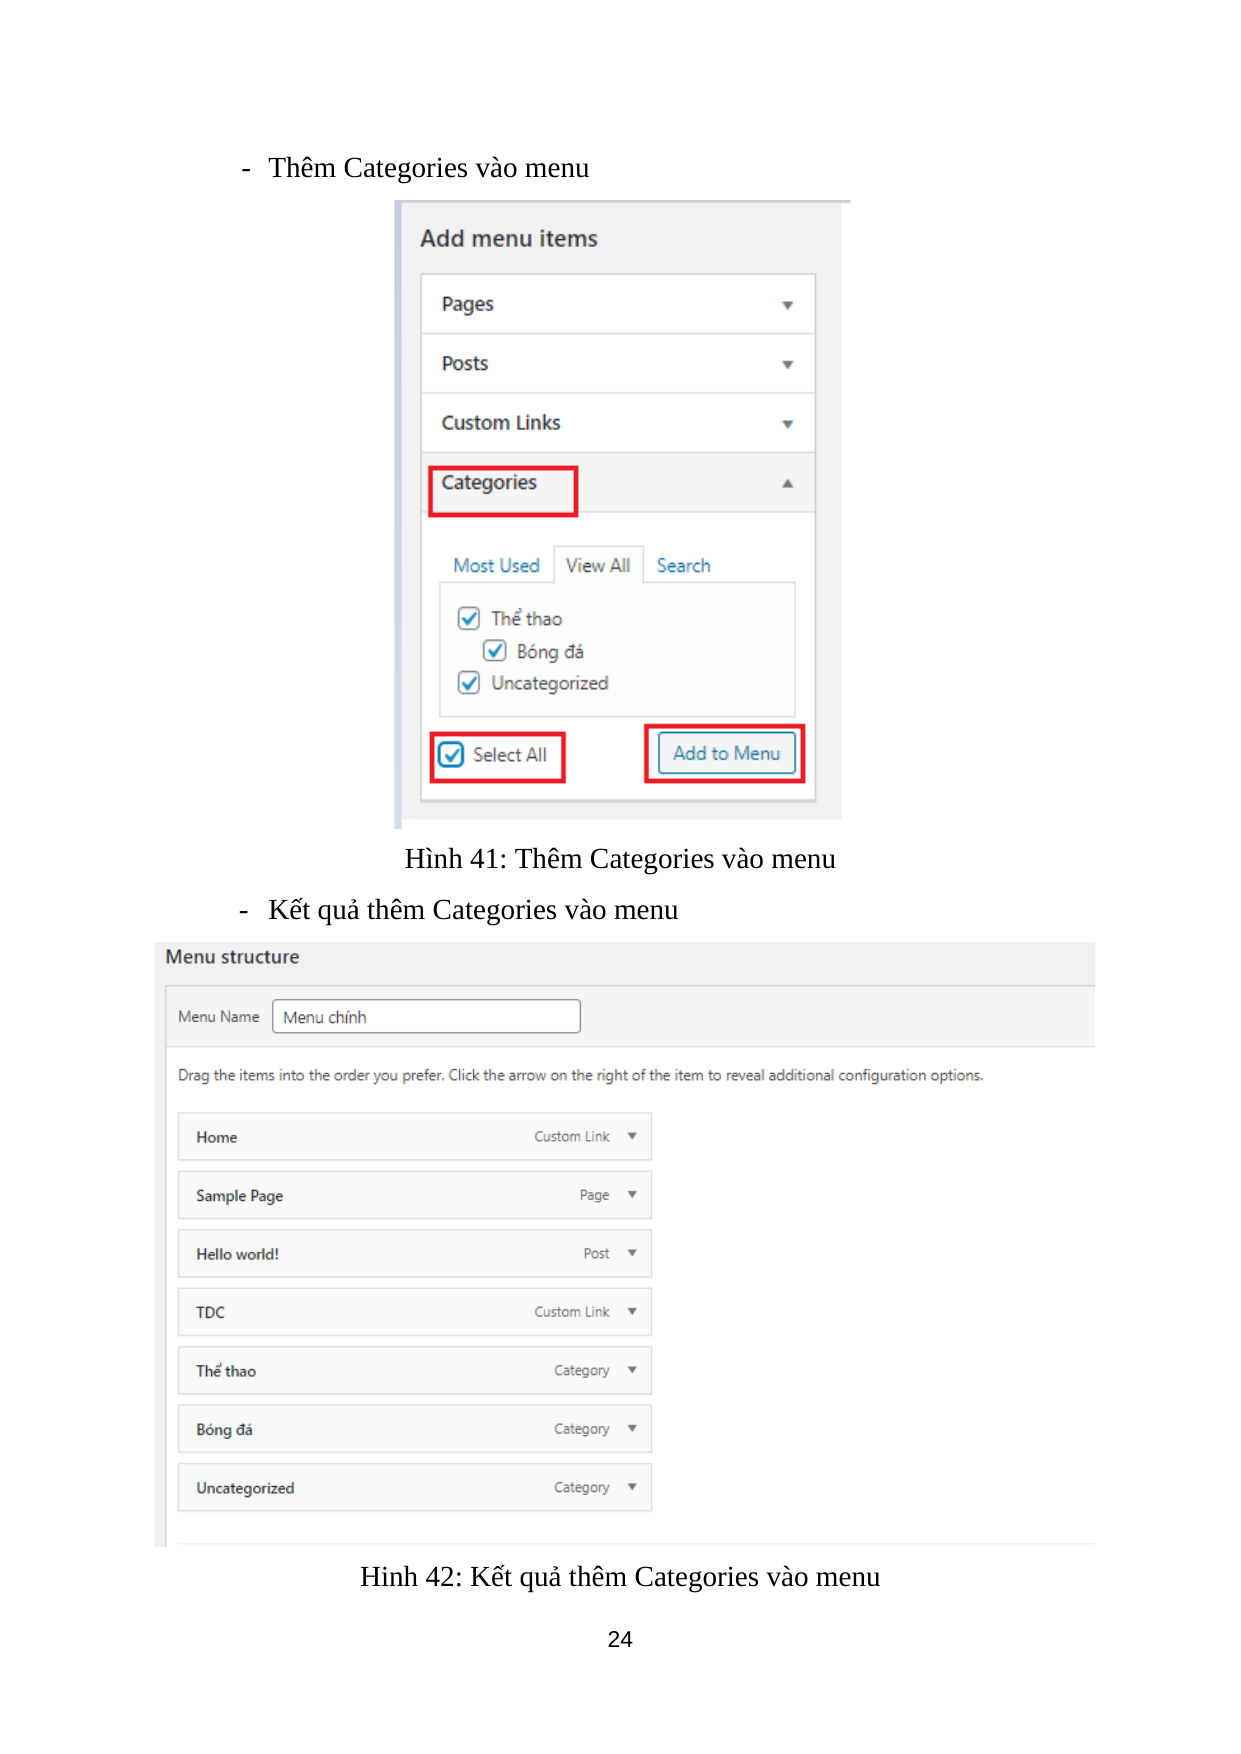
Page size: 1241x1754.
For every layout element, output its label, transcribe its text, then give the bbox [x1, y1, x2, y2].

list Thêm Categories vào menu [241, 150, 1090, 183]
list Hinh 42: Kết quả thêm Categories vào menu [150, 1559, 1090, 1593]
list Kết quả thêm Categories vào menu [238, 892, 1090, 925]
list Hình 41: Thêm Categories vào menu [150, 842, 1090, 875]
picture [394, 200, 851, 829]
picture [154, 942, 1096, 1547]
